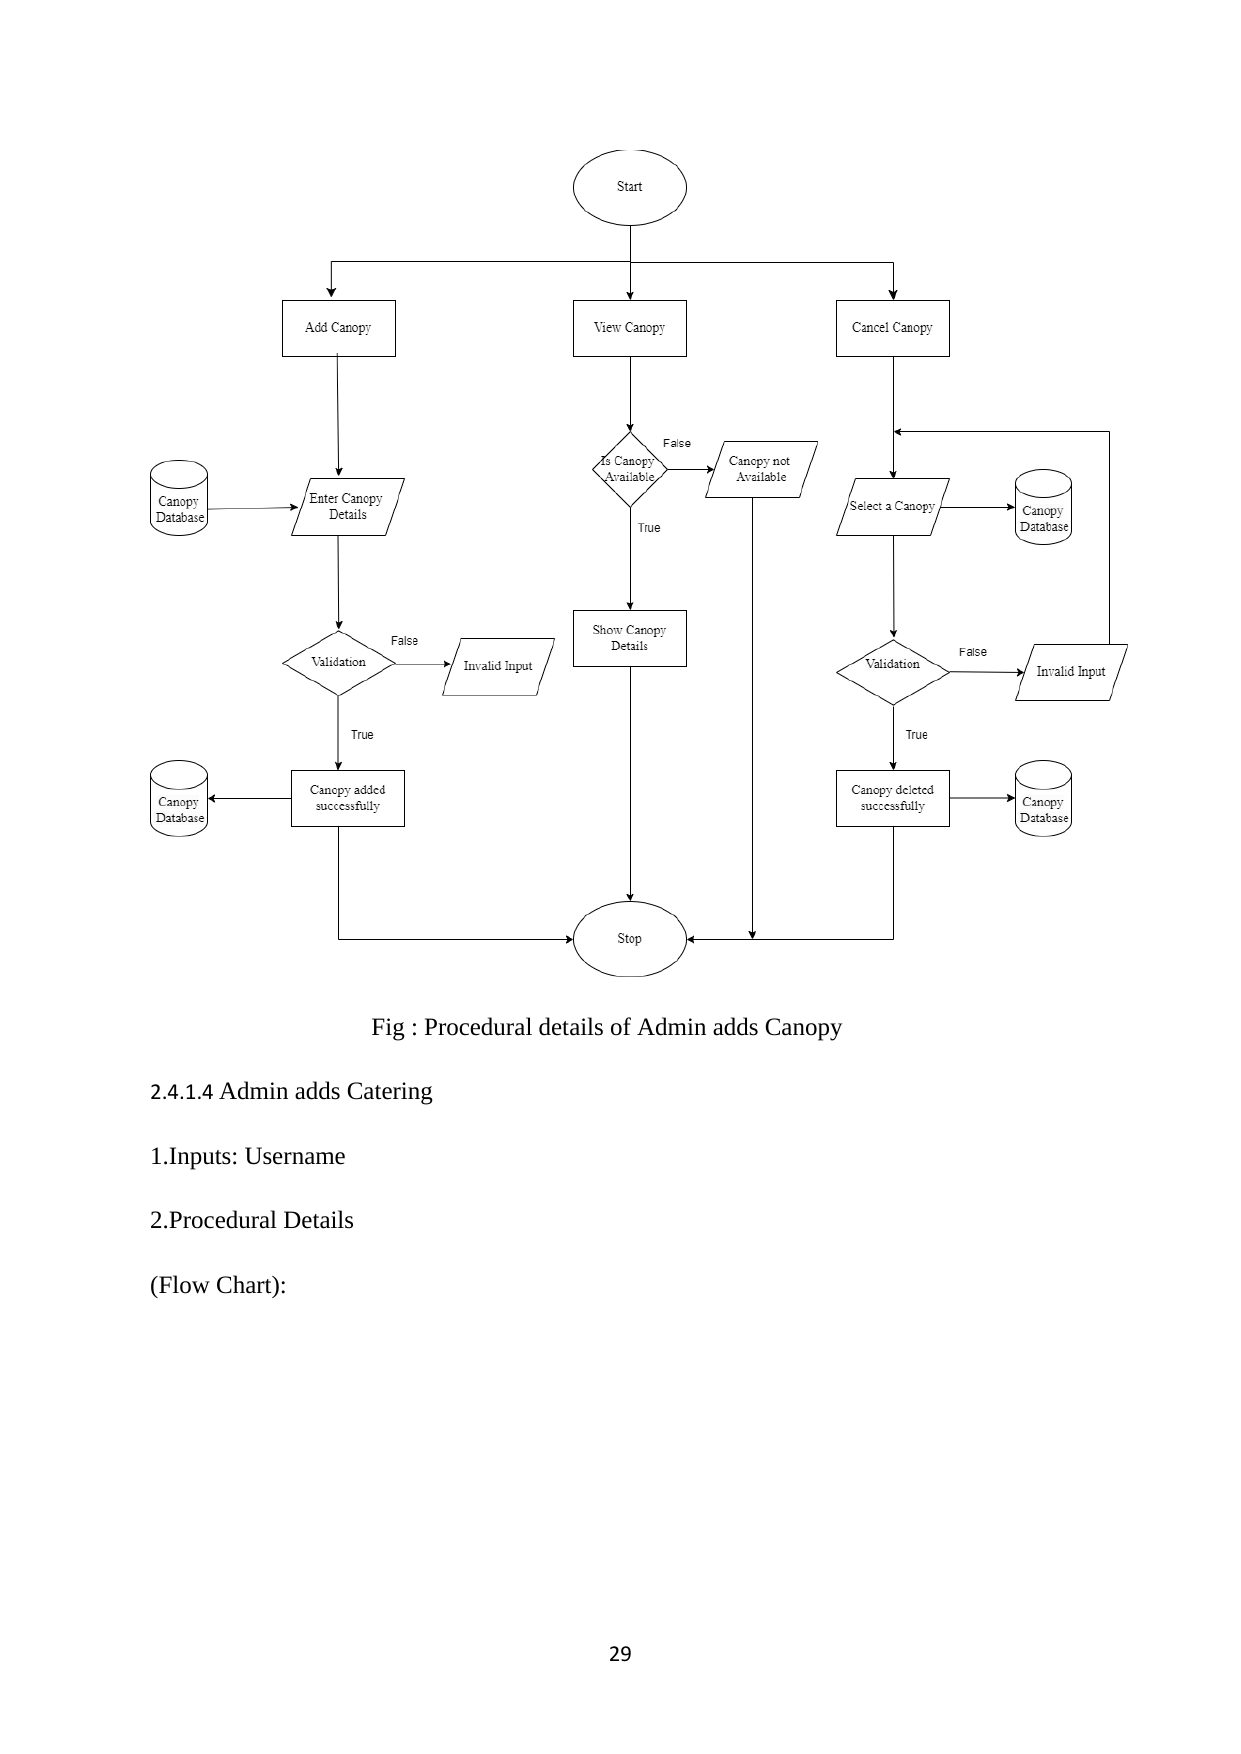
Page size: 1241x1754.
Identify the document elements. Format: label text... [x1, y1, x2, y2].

picture [150, 150, 1128, 977]
text 2.Procedural Details [150, 1206, 1064, 1234]
text Fig : Procedural details of Admin adds Canopy [150, 1012, 1064, 1041]
text 2.4.1.4 Admin adds Catering [150, 1076, 1064, 1105]
text 1.Inputs: Username [150, 1141, 1064, 1170]
text (Flow Chart): [150, 1270, 1064, 1298]
